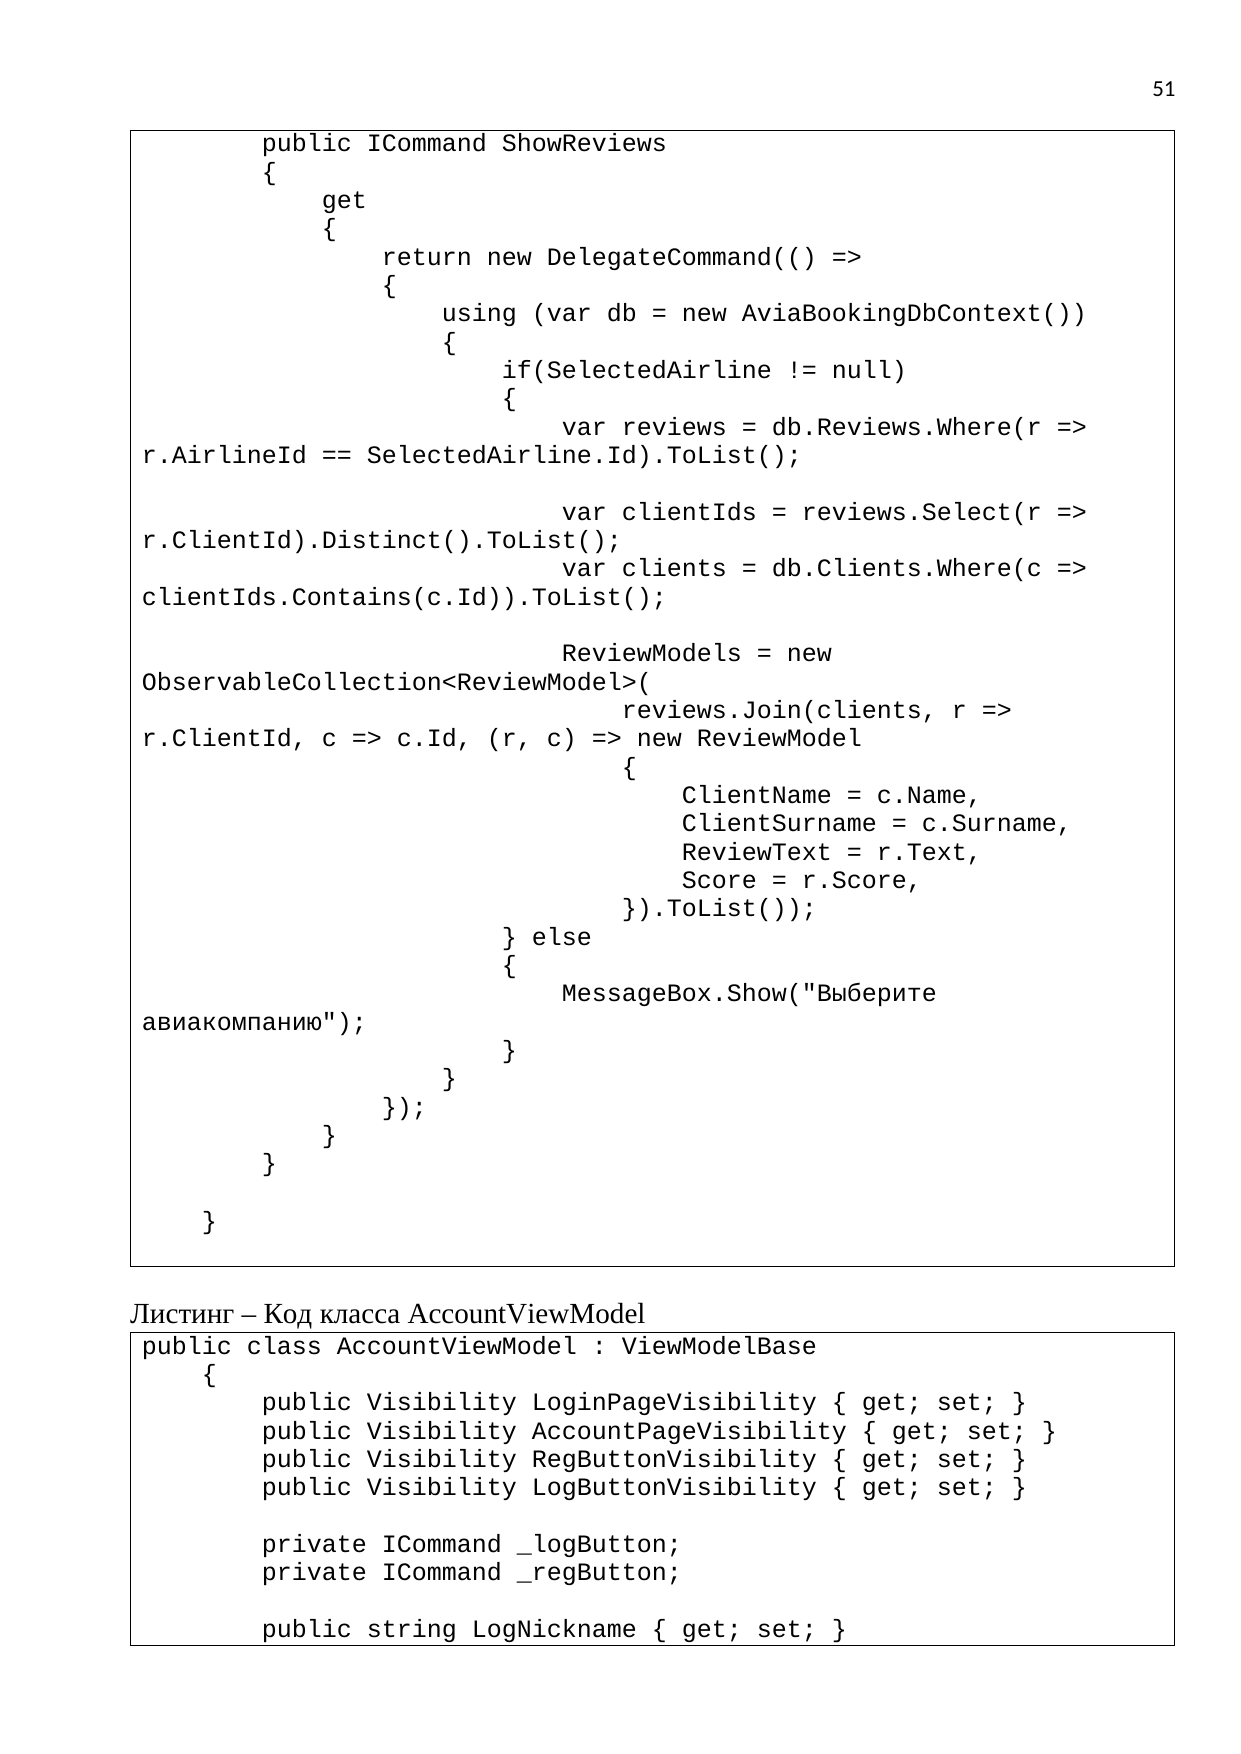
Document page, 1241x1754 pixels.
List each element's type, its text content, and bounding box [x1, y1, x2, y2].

text Листинг – Код класса AccountViewModel [130, 1296, 1175, 1330]
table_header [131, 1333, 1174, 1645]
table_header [131, 131, 1174, 1266]
